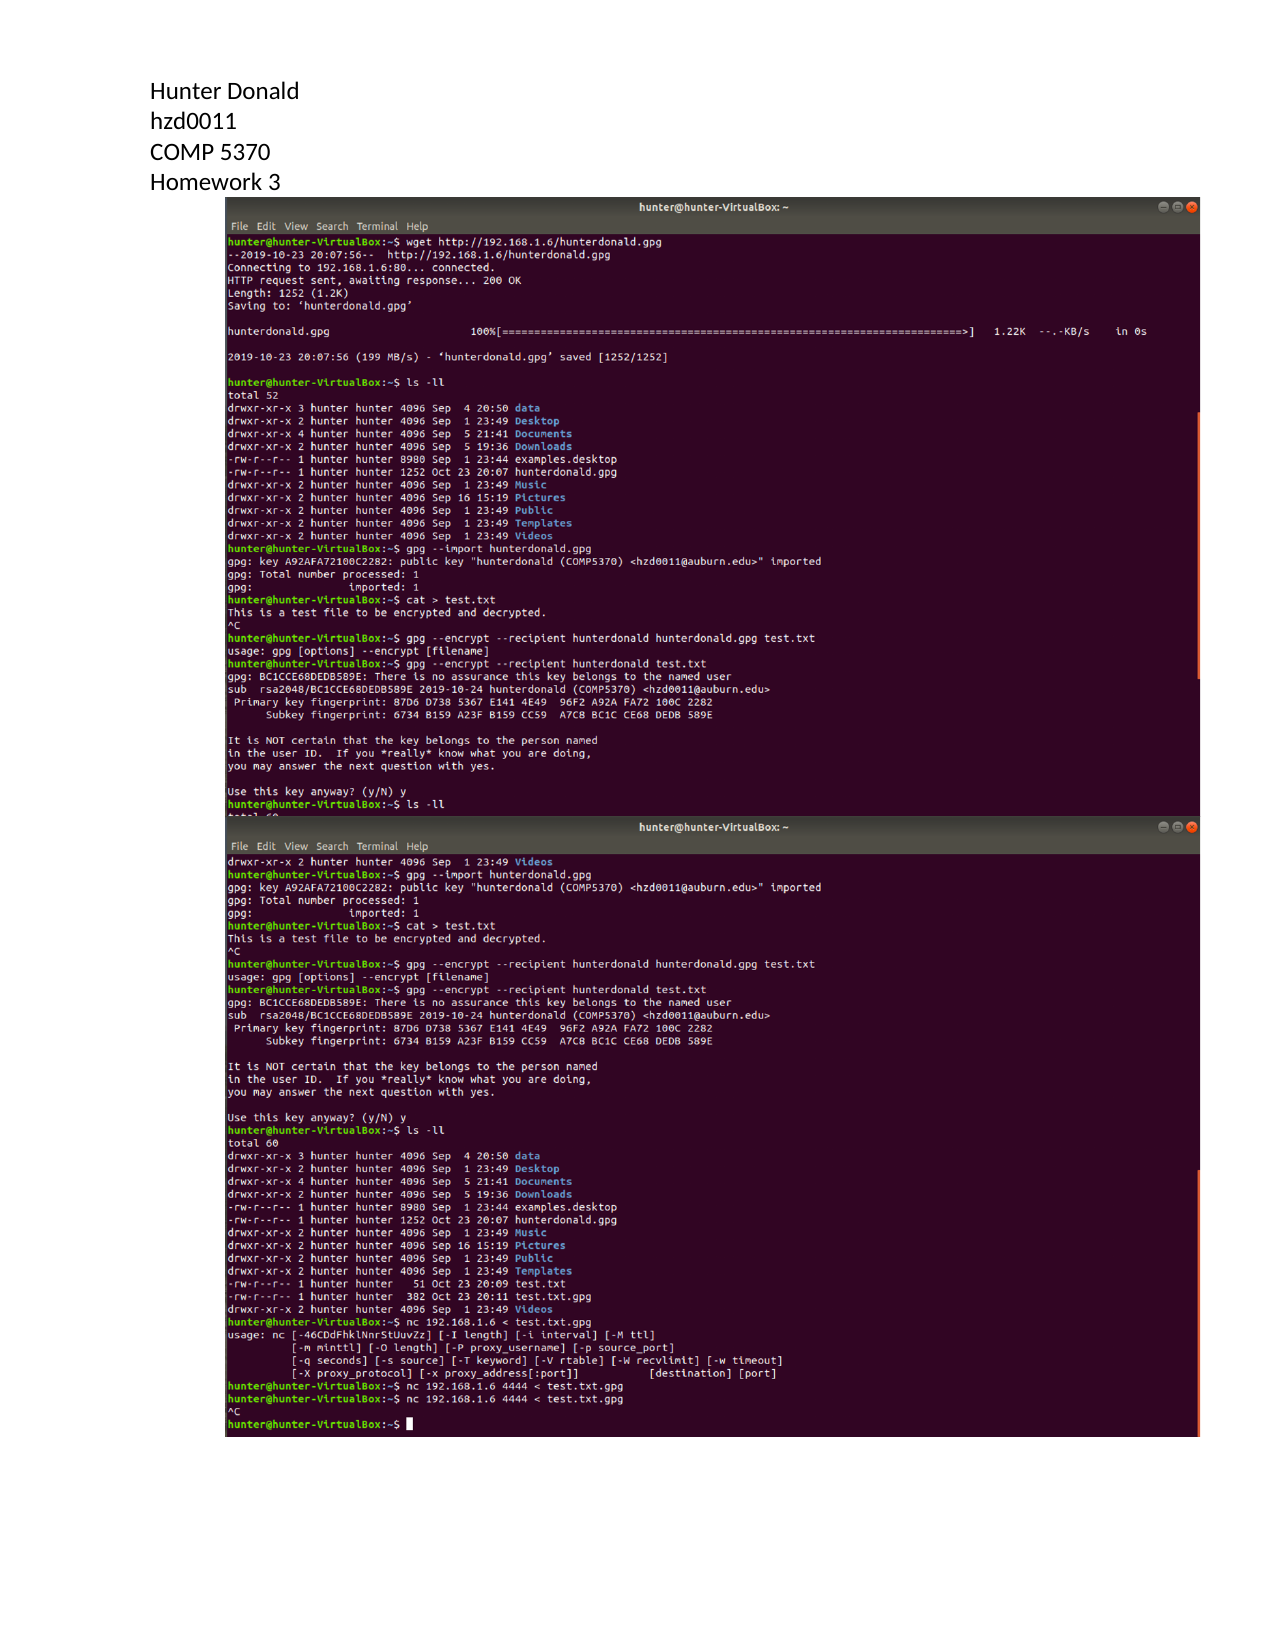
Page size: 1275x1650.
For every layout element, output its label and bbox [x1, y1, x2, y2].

picture [225, 197, 1200, 1437]
